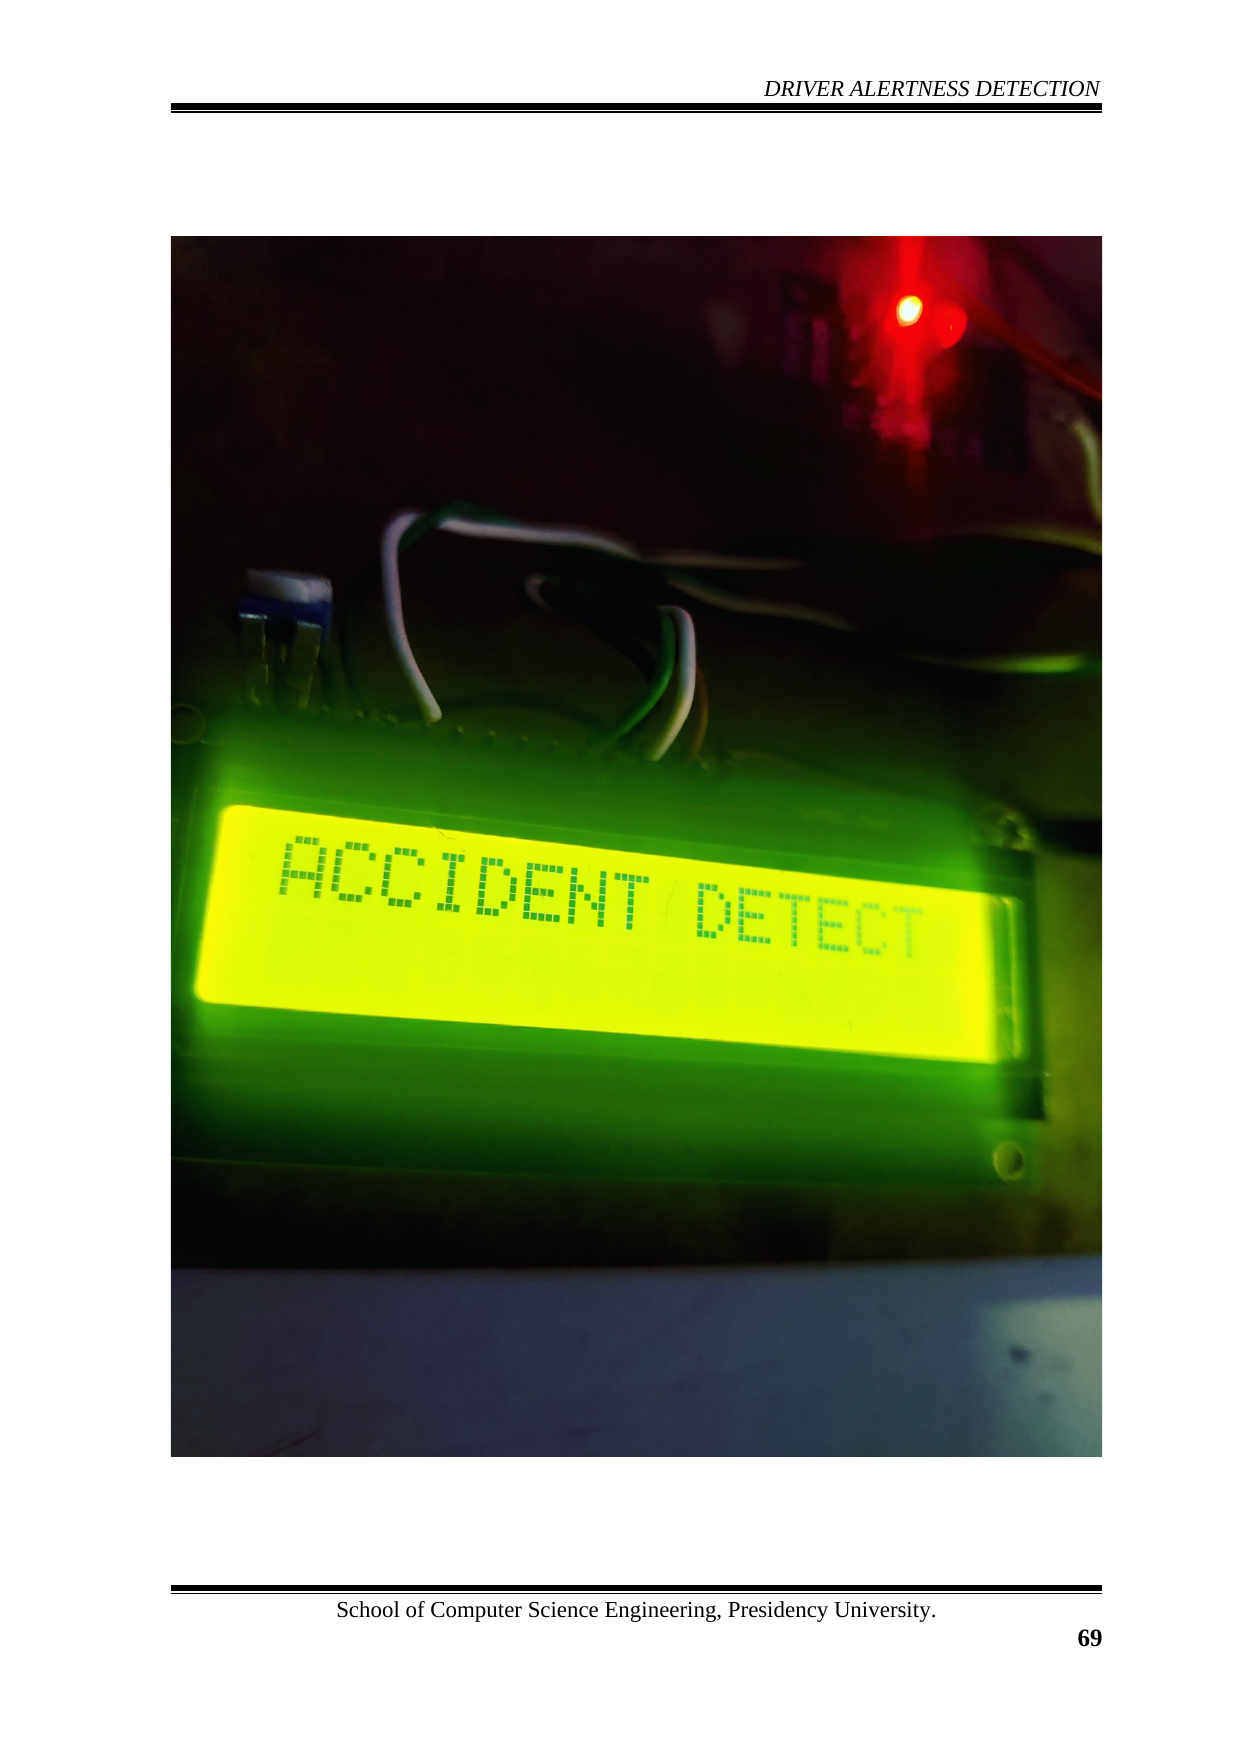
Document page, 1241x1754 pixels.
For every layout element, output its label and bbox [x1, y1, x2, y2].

picture [170, 236, 1103, 1457]
